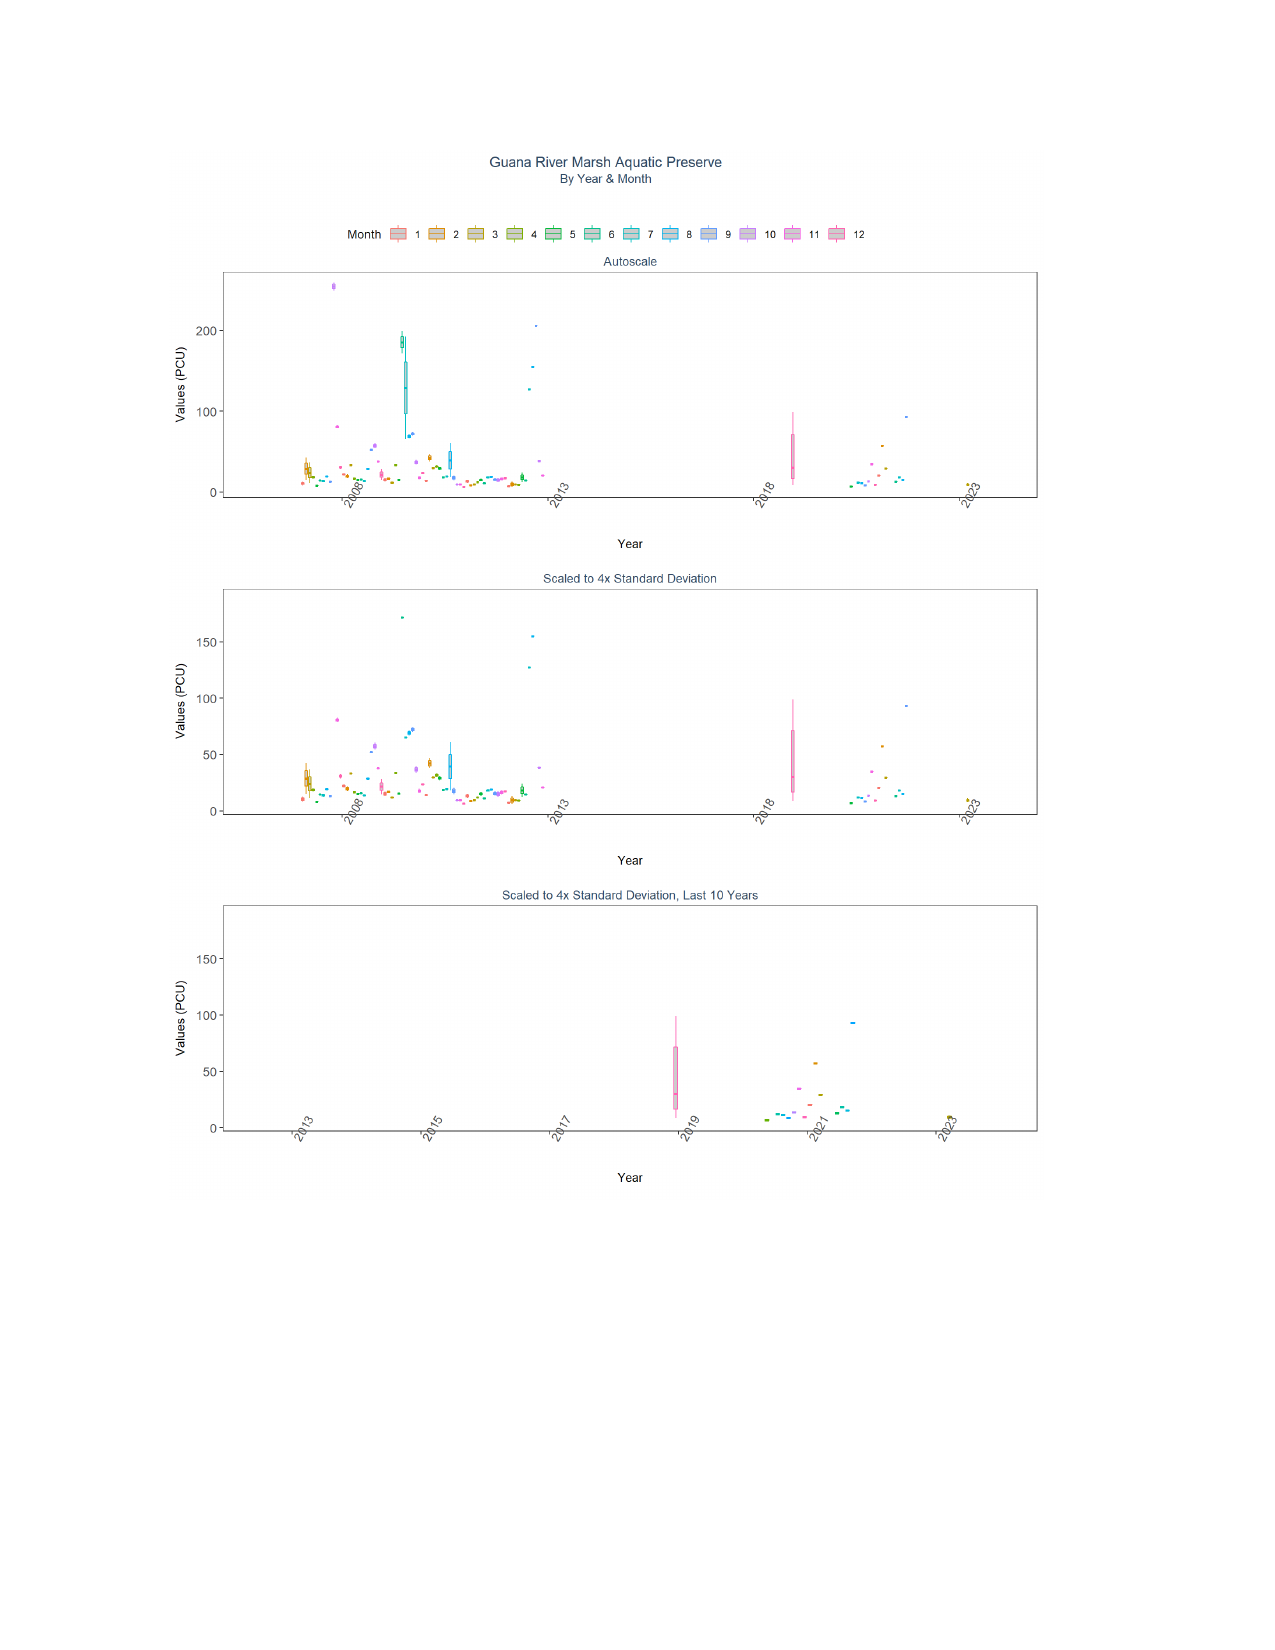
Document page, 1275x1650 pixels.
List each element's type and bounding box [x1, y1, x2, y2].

picture [168, 150, 1044, 1200]
